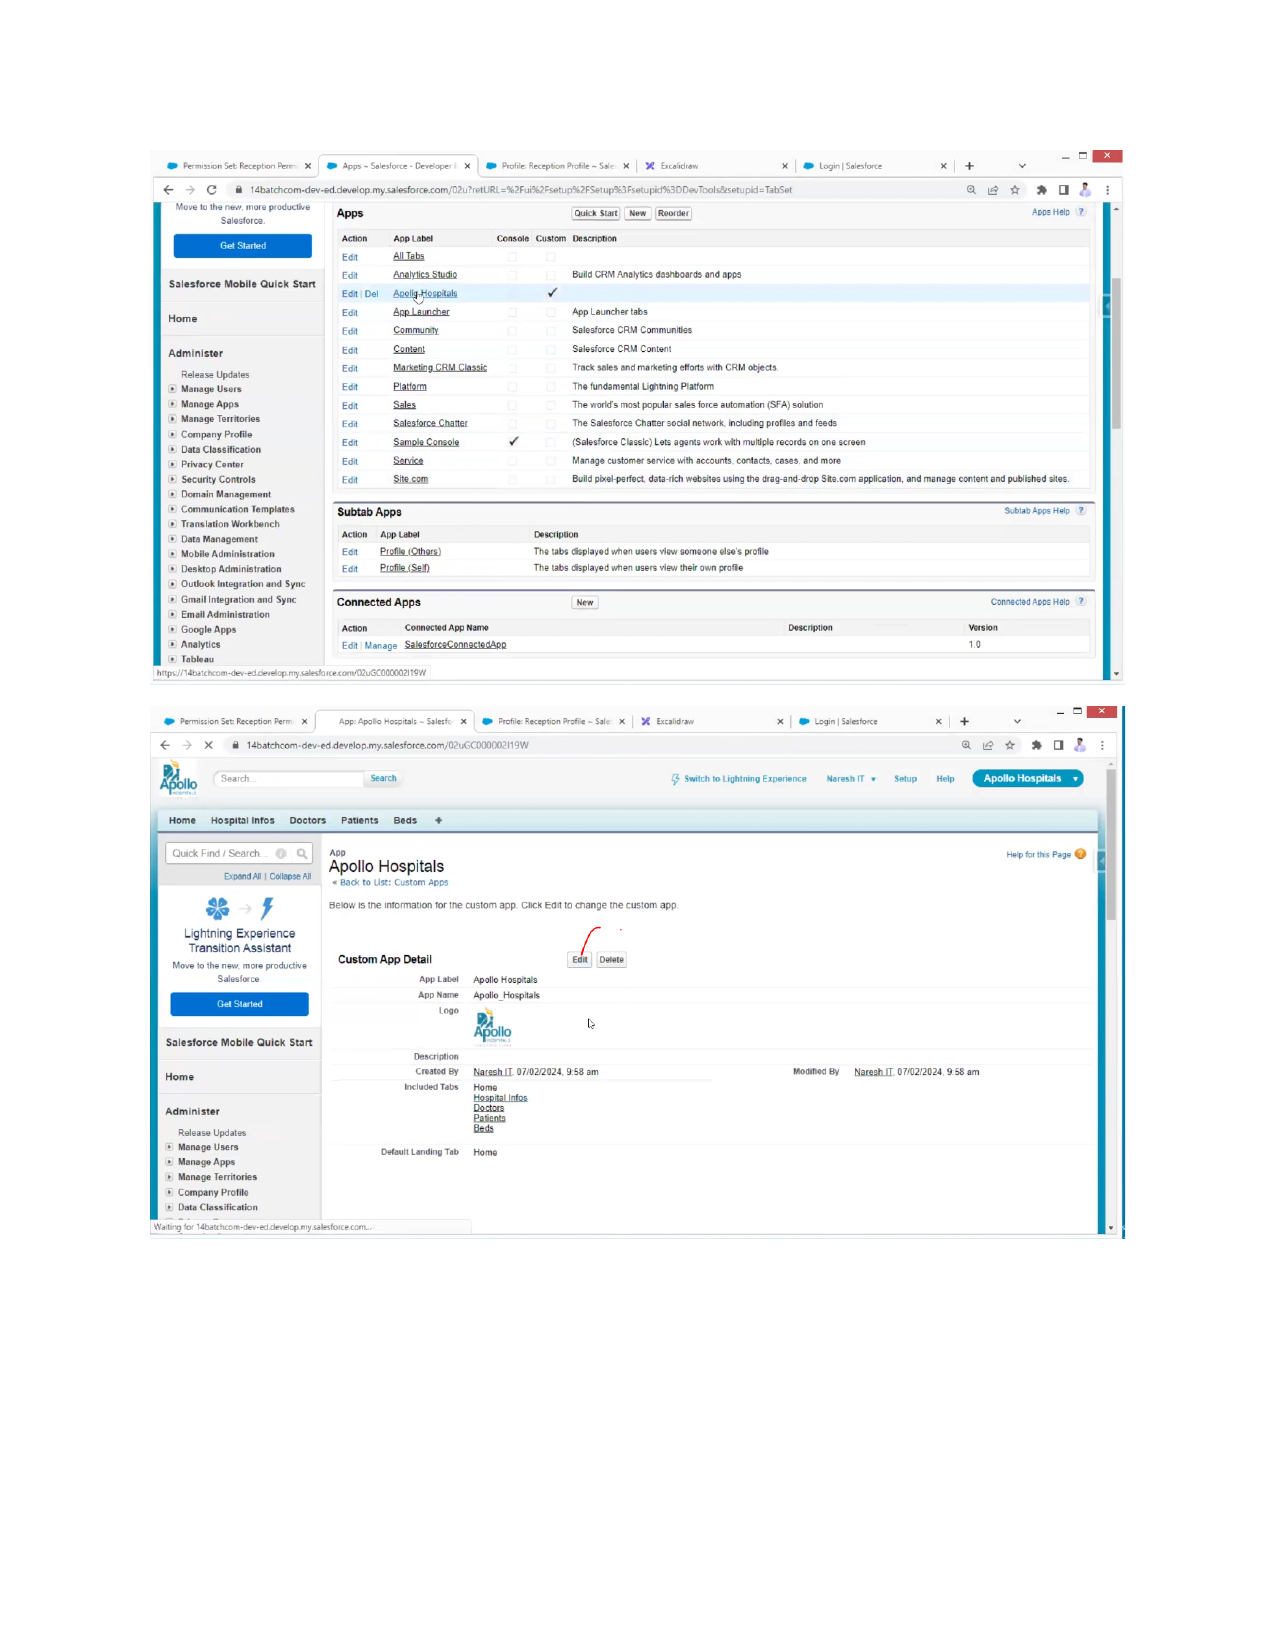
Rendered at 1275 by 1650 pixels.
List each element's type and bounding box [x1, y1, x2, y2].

picture [150, 150, 1125, 685]
picture [150, 706, 1125, 1239]
